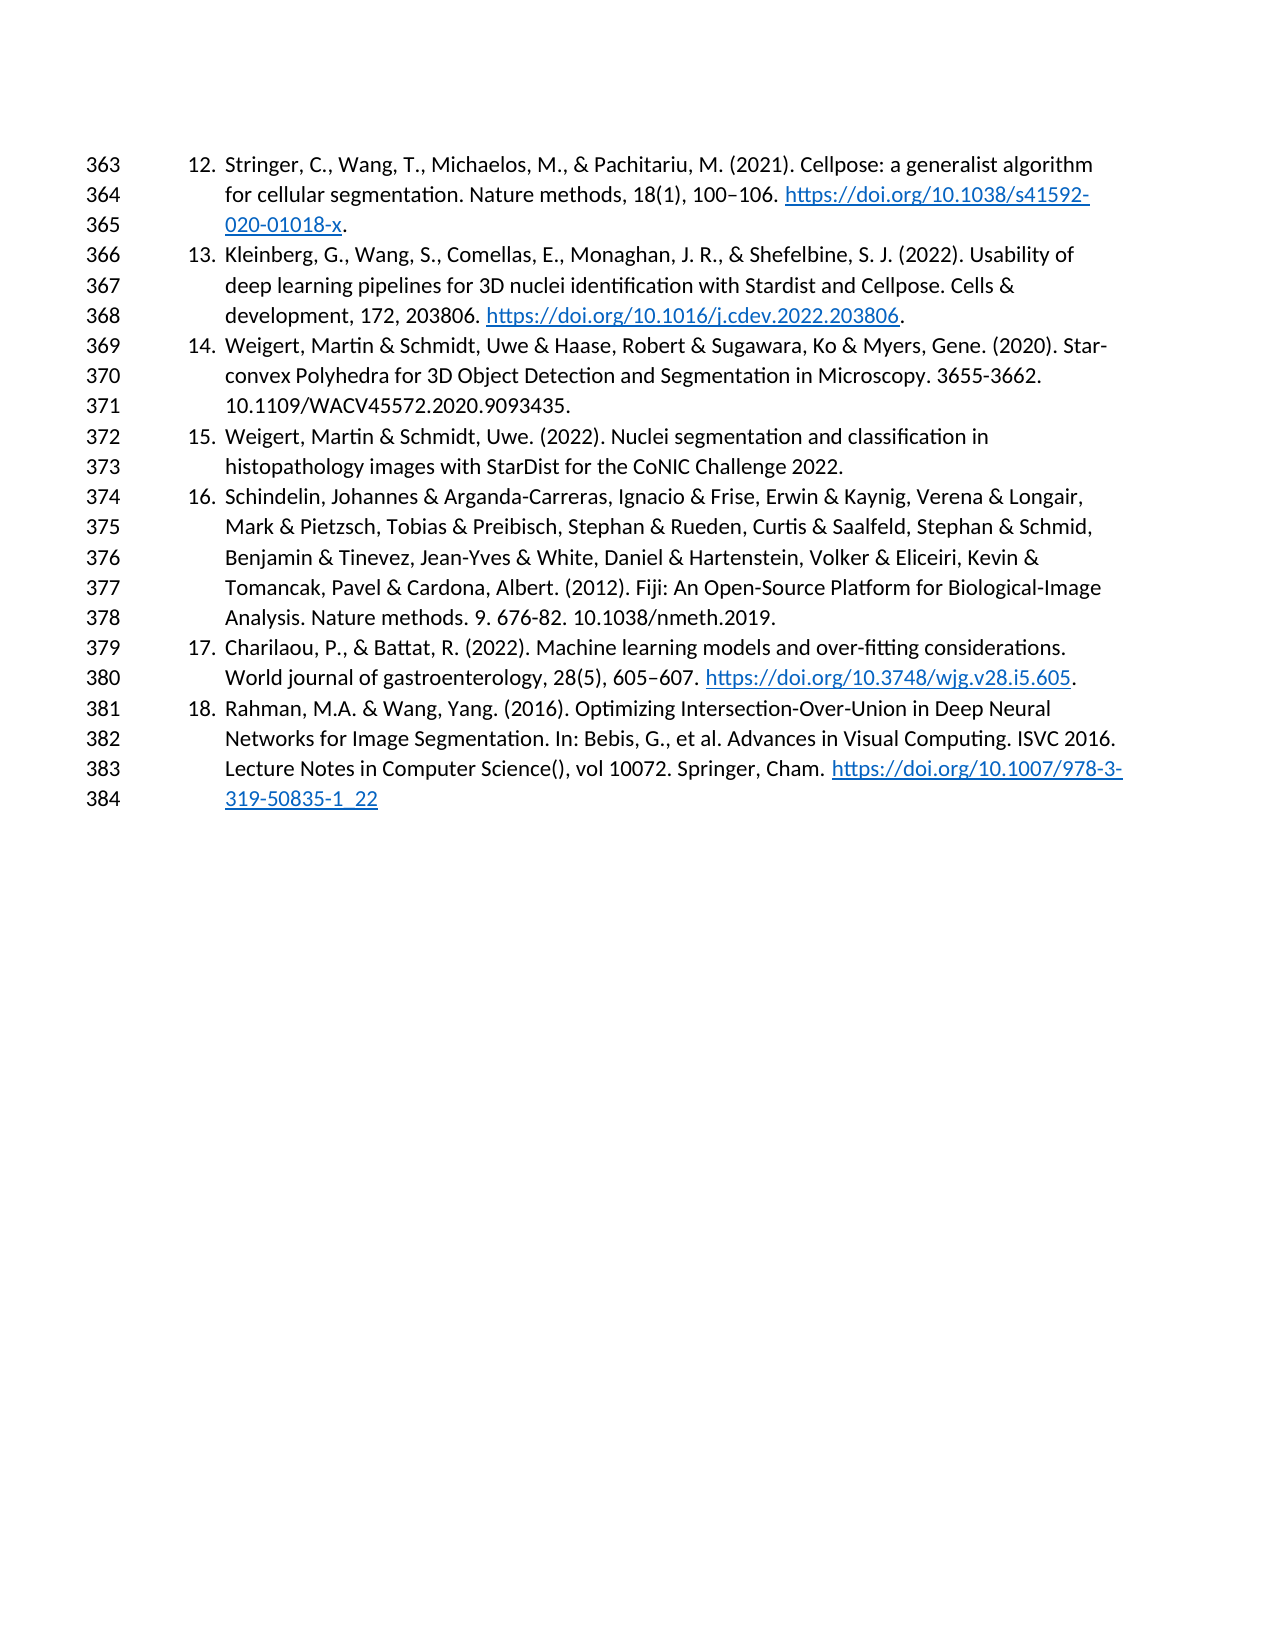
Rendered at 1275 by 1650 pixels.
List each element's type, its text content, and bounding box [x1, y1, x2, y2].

list Weigert, Martin & Schmidt, Uwe. (2022). Nuclei segmentation and classification in histopathology images with StarDist for the CoNIC Challenge 2022. [187, 422, 1125, 480]
list Kleinberg, G., Wang, S., Comellas, E., Monaghan, J. R., & Shefelbine, S. J. (2022). Usability of deep learning pipelines for 3D nuclei identification with Stardist and Cellpose. Cells & development, 172, 203806. https://doi.org/10.1016/j.cdev.2022.203806. [187, 241, 1125, 329]
list Charilaou, P., & Battat, R. (2022). Machine learning models and over-fitting considerations. World journal of gastroenterology, 28(5), 605–607. https://doi.org/10.3748/wjg.v28.i5.605. [187, 633, 1125, 692]
list Rahman, M.A. & Wang, Yang. (2016). Optimizing Intersection-Over-Union in Deep Neural Networks for Image Segmentation. In: Bebis, G., et al. Advances in Visual Computing. ISVC 2016. Lecture Notes in Computer Science(), vol 10072. Springer, Cham. https://doi.org/10.1007/978-3-319-50835-1_22 [187, 694, 1125, 812]
list Schindelin, Johannes & Arganda-Carreras, Ignacio & Frise, Erwin & Kaynig, Verena & Longair, Mark & Pietzsch, Tobias & Preibisch, Stephan & Rueden, Curtis & Saalfeld, Stephan & Schmid, Benjamin & Tinevez, Jean-Yves & White, Daniel & Hartenstein, Volker & Eliceiri, Kevin & Tomancak, Pavel & Cardona, Albert. (2012). Fiji: An Open-Source Platform for Biological-Image Analysis. Nature methods. 9. 676-82. 10.1038/nmeth.2019. [187, 482, 1125, 631]
list Stringer, C., Wang, T., Michaelos, M., & Pachitariu, M. (2021). Cellpose: a generalist algorithm for cellular segmentation. Nature methods, 18(1), 100–106. https://doi.org/10.1038/s41592-020-01018-x. [187, 150, 1125, 238]
list Weigert, Martin & Schmidt, Uwe & Haase, Robert & Sugawara, Ko & Myers, Gene. (2020). Star-convex Polyhedra for 3D Object Detection and Segmentation in Microscopy. 3655-3662. 10.1109/WACV45572.2020.9093435. [187, 331, 1125, 420]
